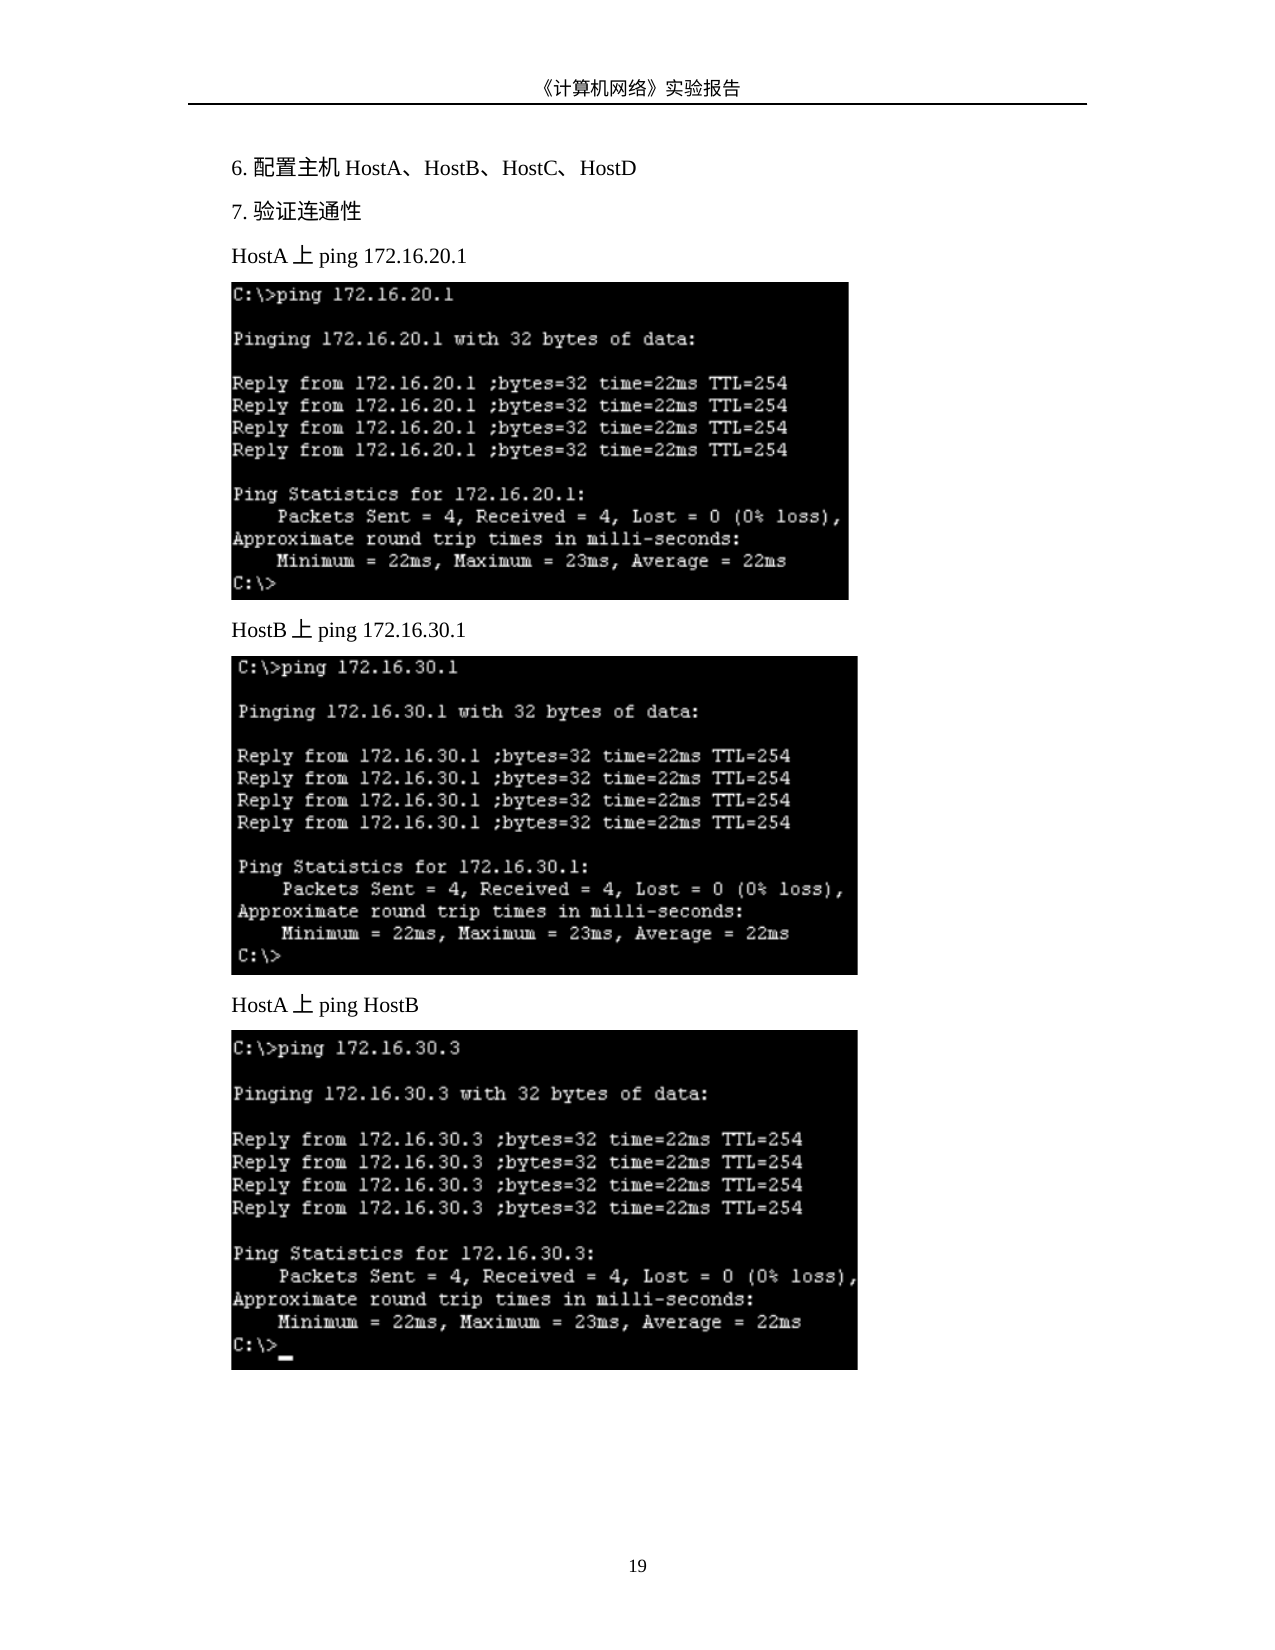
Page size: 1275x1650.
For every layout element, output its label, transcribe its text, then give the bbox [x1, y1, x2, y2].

text 6. 配置主机HostA、HostB、HostC、HostD [187, 150, 1087, 182]
text HostA上ping 172.16.20.1 [187, 238, 1087, 270]
picture [231, 656, 858, 975]
text HostB上ping 172.16.30.1 [187, 612, 1087, 644]
picture [231, 282, 849, 600]
text HostA上ping HostB [187, 987, 1087, 1018]
picture [231, 1030, 858, 1370]
text 7. 验证连通性 [187, 194, 1087, 226]
